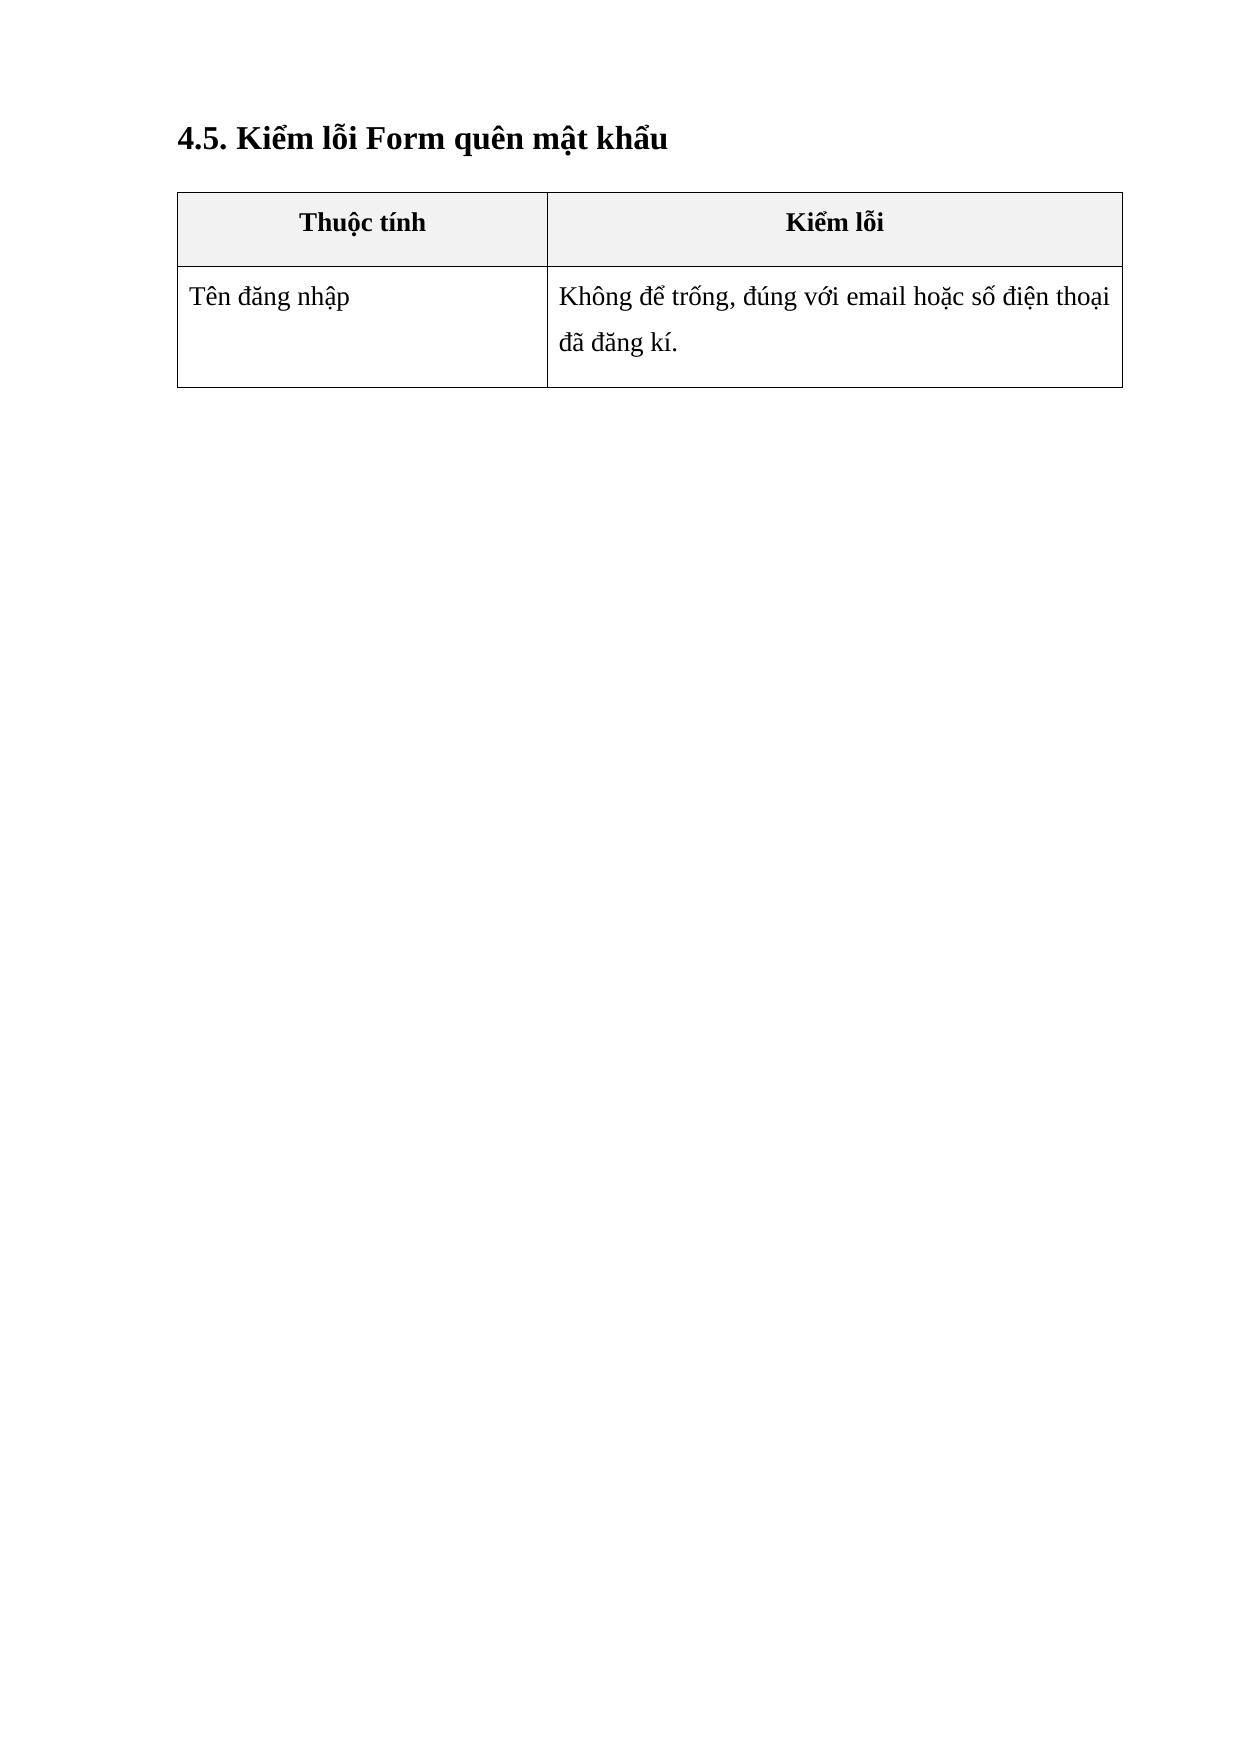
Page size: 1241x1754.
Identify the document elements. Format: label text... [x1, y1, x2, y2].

table_header Kiểm lỗi [548, 193, 1122, 266]
table_header Thuộc tính [178, 193, 547, 266]
list Kiểm lỗi Form quên mật khẩu [177, 118, 1122, 156]
table_cell Không để trống, đúng với email hoặc số điện thoại đã đăng kí. [548, 267, 1122, 387]
table_cell Tên đăng nhập [178, 267, 547, 387]
